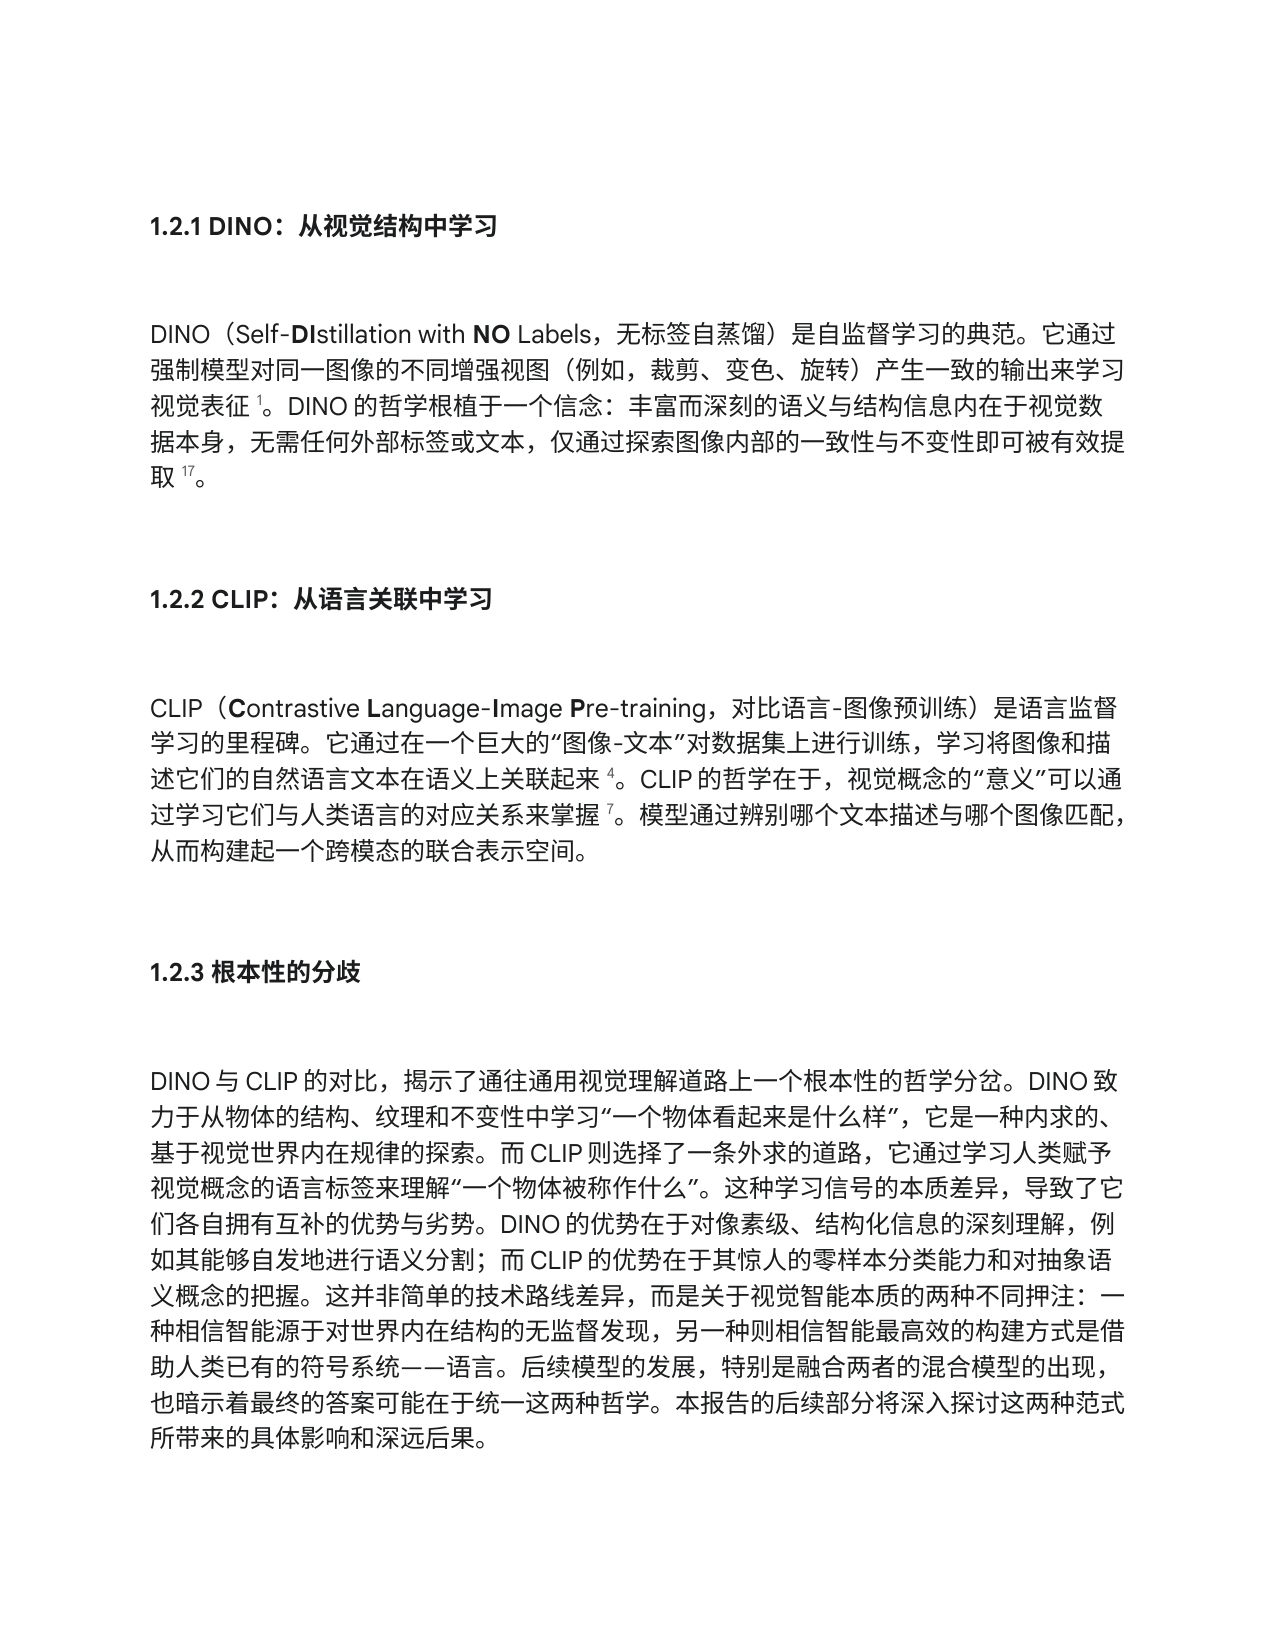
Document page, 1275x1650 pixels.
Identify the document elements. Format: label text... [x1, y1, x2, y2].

subtitle 1.2.1 DINO：从视觉结构中学习 [150, 211, 1125, 242]
text CLIP（Contrastive Language-Image Pre-training，对比语言-图像预训练）是语言监督学习的里程碑。它通过在一个巨大的“图像-文本”对数据集上进行训练，学习将图像和描述它们的自然语言文本在语义上关联起来 4。CLIP的哲学在于，视觉概念的“意义”可以通过学习它们与人类语言的对应关系来掌握 7。模型通过辨别哪个文本描述与哪个图像匹配，从而构建起一个跨模态的联合表示空间。 [150, 693, 1125, 867]
text DINO（Self-DIstillation with NO Labels，无标签自蒸馏）是自监督学习的典范。它通过强制模型对同一图像的不同增强视图（例如，裁剪、变色、旋转）产生一致的输出来学习视觉表征 1。DINO的哲学根植于一个信念：丰富而深刻的语义与结构信息内在于视觉数据本身，无需任何外部标签或文本，仅通过探索图像内部的一致性与不变性即可被有效提取 17。 [150, 320, 1125, 494]
subtitle 1.2.3 根本性的分歧 [150, 957, 1125, 989]
subtitle 1.2.2 CLIP：从语言关联中学习 [150, 584, 1125, 615]
text DINO与CLIP的对比，揭示了通往通用视觉理解道路上一个根本性的哲学分岔。DINO致力于从物体的结构、纹理和不变性中学习“一个物体看起来是什么样”，它是一种内求的、基于视觉世界内在规律的探索。而CLIP则选择了一条外求的道路，它通过学习人类赋予视觉概念的语言标签来理解“一个物体被称作什么”。这种学习信号的本质差异，导致了它们各自拥有互补的优势与劣势。DINO的优势在于对像素级、结构化信息的深刻理解，例如其能够自发地进行语义分割；而CLIP的优势在于其惊人的零样本分类能力和对抽象语义概念的把握。这并非简单的技术路线差异，而是关于视觉智能本质的两种不同押注：一种相信智能源于对世界内在结构的无监督发现，另一种则相信智能最高效的构建方式是借助人类已有的符号系统——语言。后续模型的发展，特别是融合两者的混合模型的出现，也暗示着最终的答案可能在于统一这两种哲学。本报告的后续部分将深入探讨这两种范式所带来的具体影响和深远后果。 [150, 1066, 1125, 1455]
